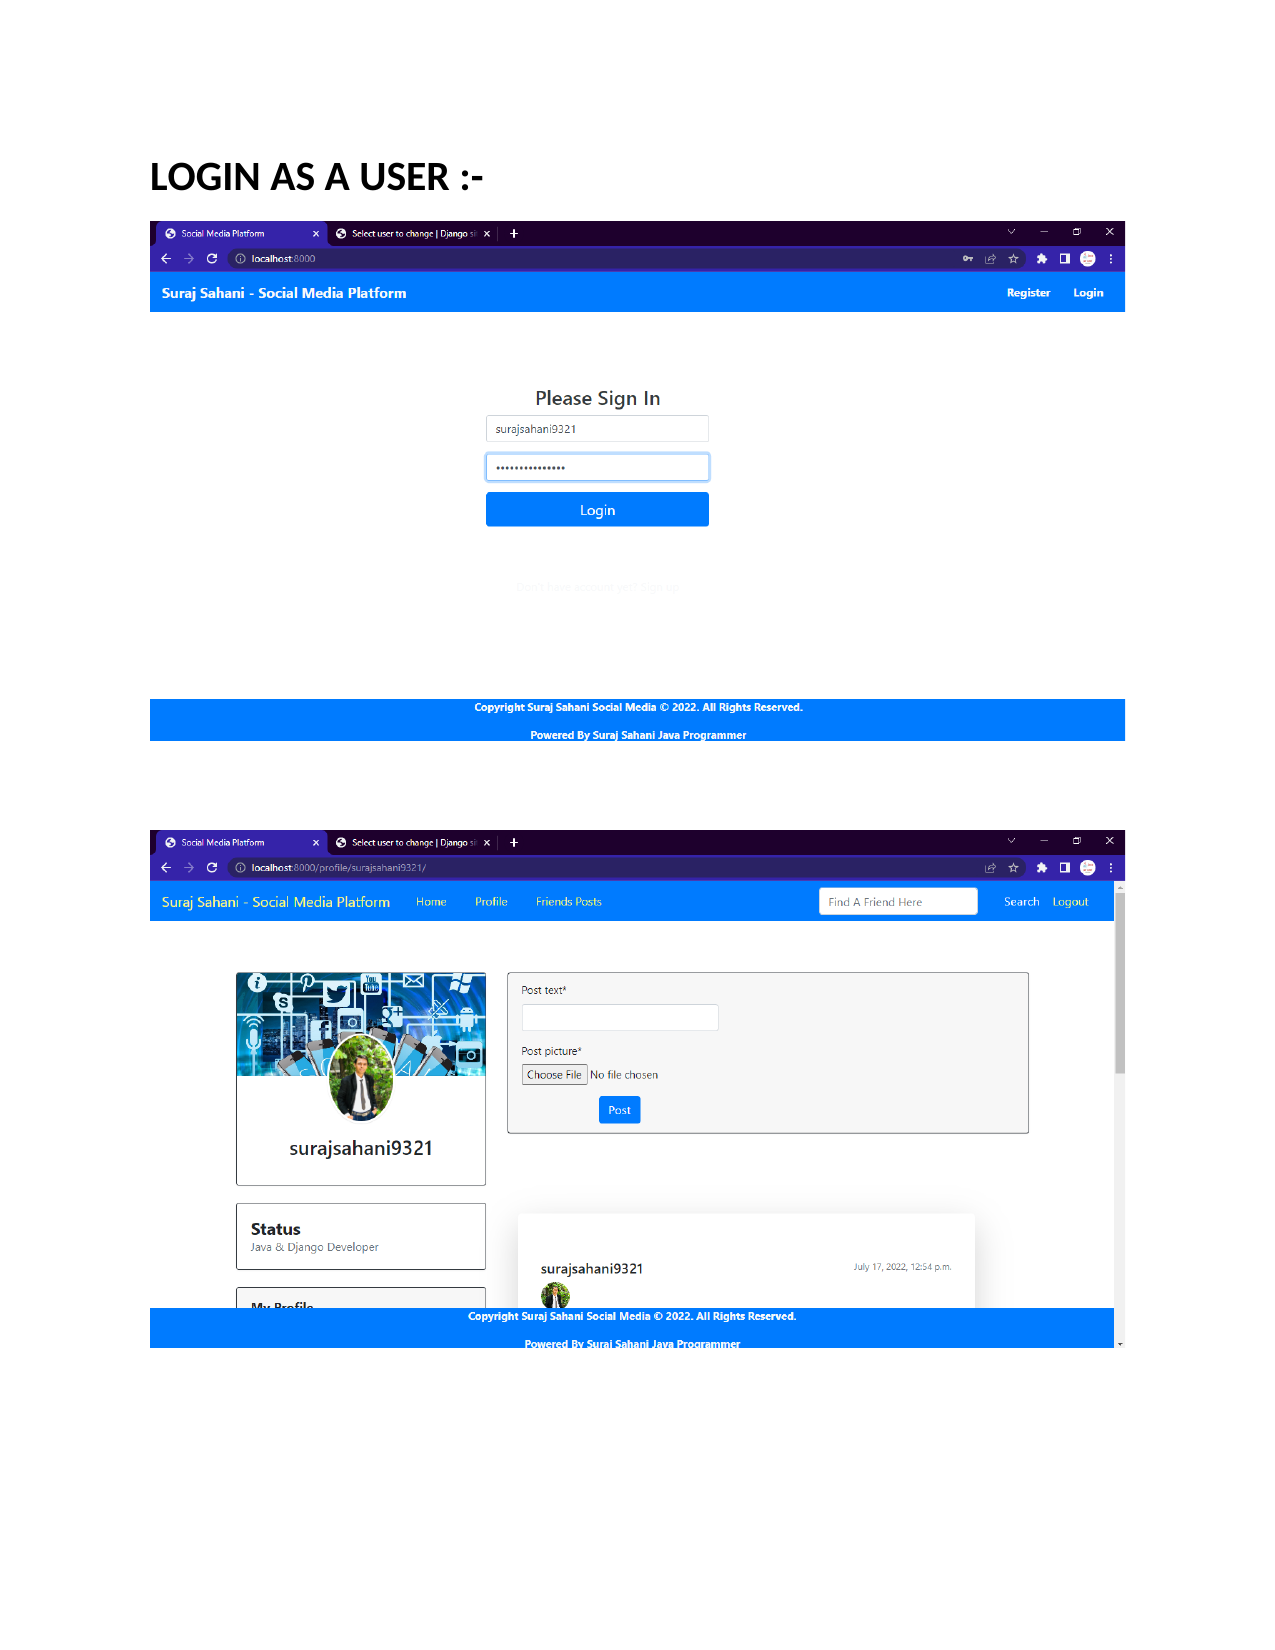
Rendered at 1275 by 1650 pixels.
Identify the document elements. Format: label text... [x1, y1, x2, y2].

text LOGIN AS A USER :- [150, 150, 1125, 201]
picture [150, 830, 1125, 1348]
picture [150, 221, 1125, 741]
